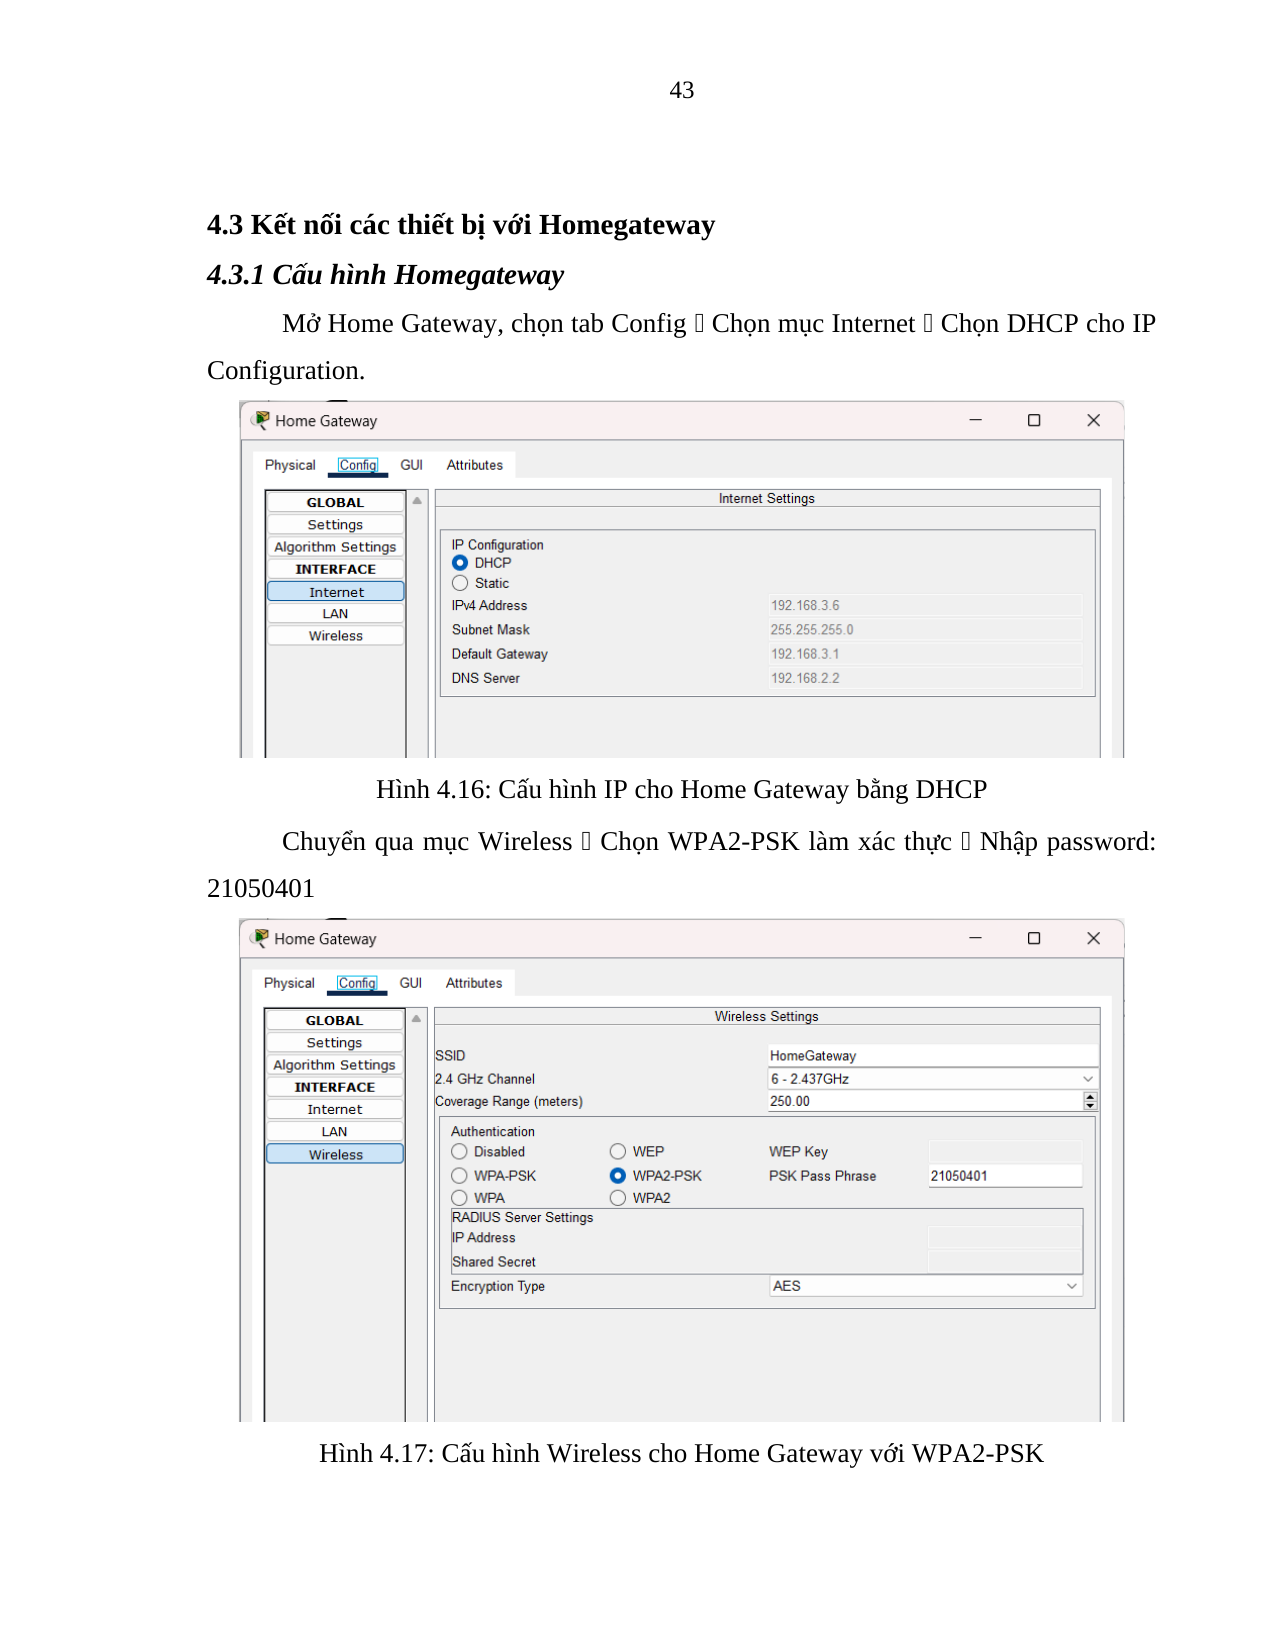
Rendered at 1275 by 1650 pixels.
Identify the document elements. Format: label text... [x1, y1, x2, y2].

text Hình 4.17: Cấu hình Wireless cho Home Gateway với WPA2-PSK [207, 1437, 1157, 1468]
picture [239, 400, 1125, 758]
text 4.3 Kết nối các thiết bị với Homegateway [207, 207, 1157, 240]
text 4.3.1 Cấu hình Homegateway [207, 257, 1157, 291]
text Chuyển qua mục Wireless Chọn WPA2-PSK làm xác thực Nhập password: 21050401 [207, 825, 1157, 903]
text Mở Home Gateway, chọn tab Config Chọn mục Internet Chọn DHCP cho IP Configuration. [207, 307, 1157, 385]
picture [238, 918, 1125, 1422]
text Hình 4.16: Cấu hình IP cho Home Gateway bằng DHCP [207, 773, 1157, 804]
